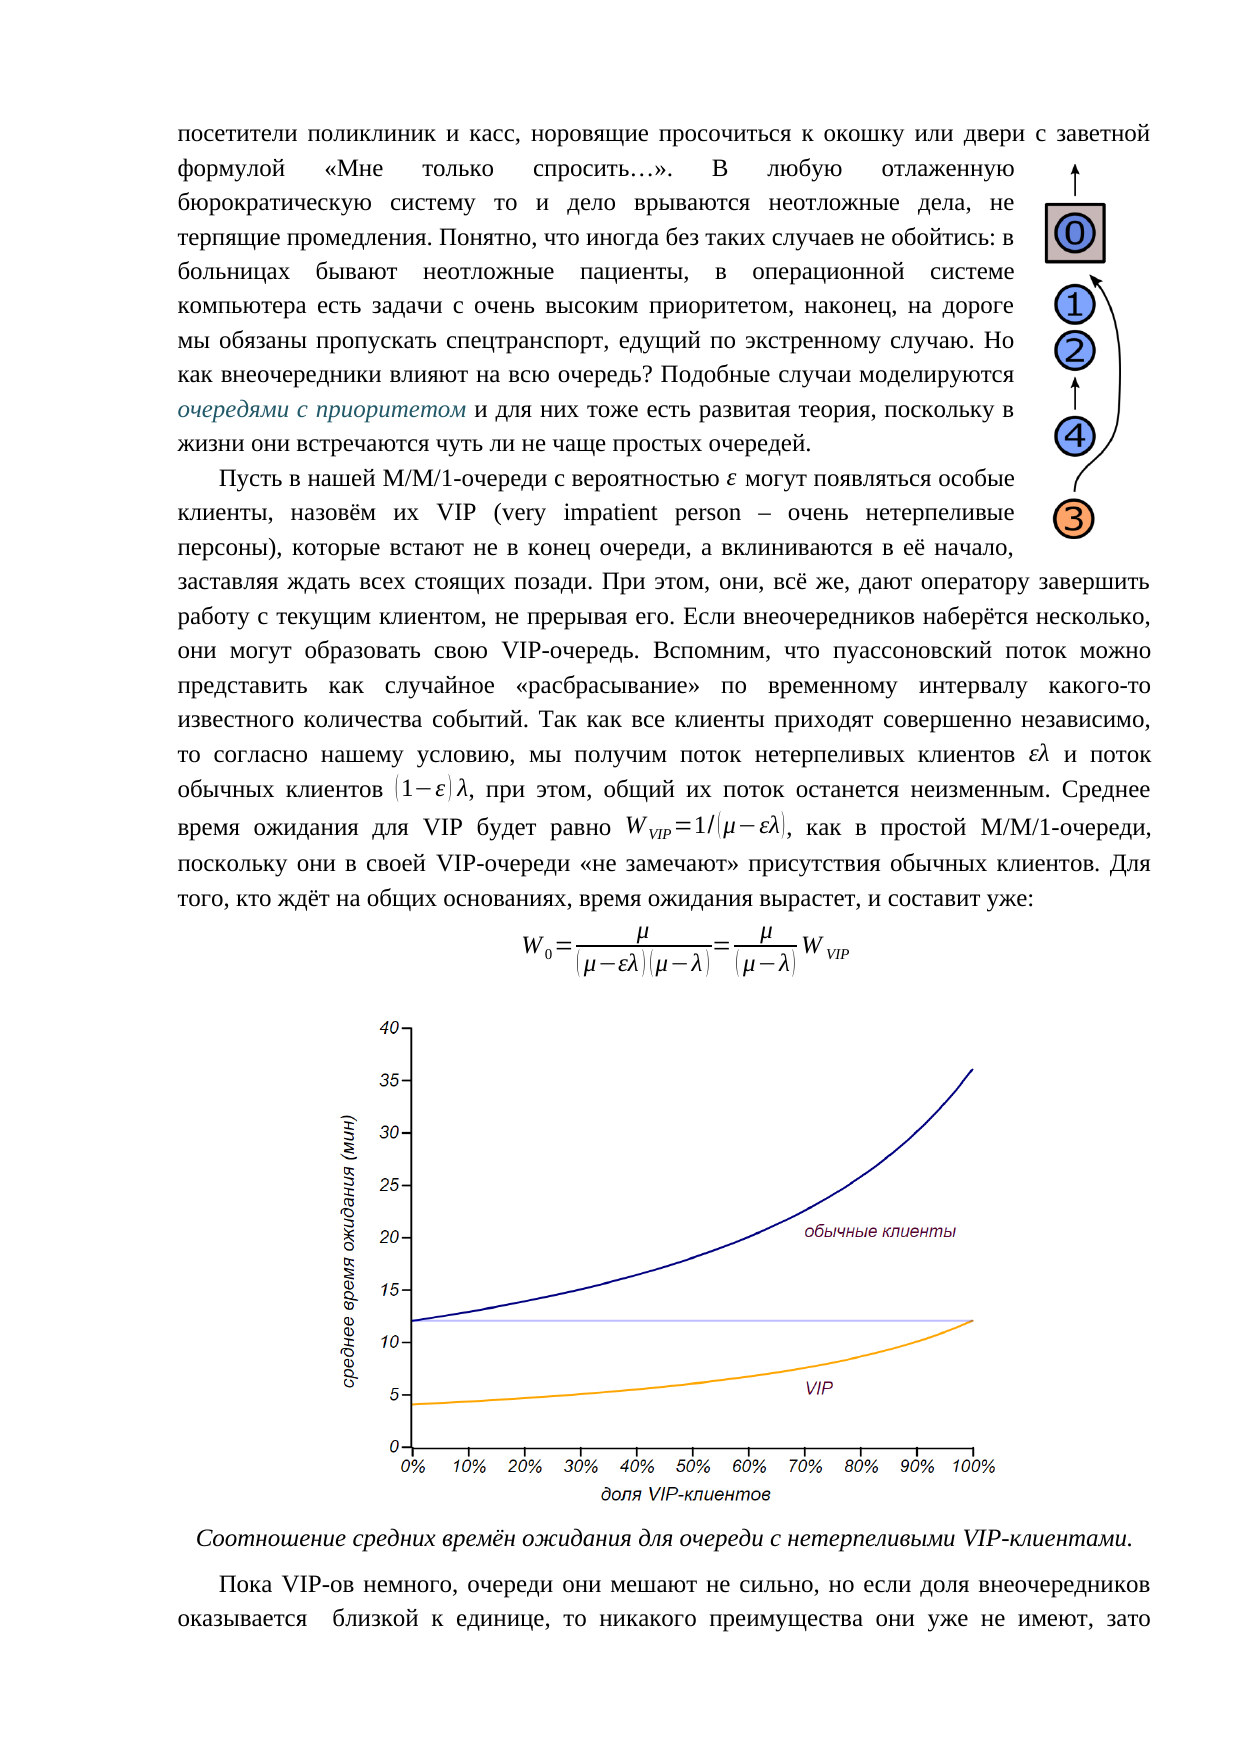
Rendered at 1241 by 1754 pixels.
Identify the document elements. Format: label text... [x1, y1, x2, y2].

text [177, 1569, 1152, 1604]
text Соотношение средних времён ожидания для очереди с нетерпеливыми VIP-клиентами. [177, 1523, 1152, 1552]
text Пусть в нашей M/M/1-очереди с вероятностью могут появляться особые клиенты, назовём их VIP (very impatient person – очень нетерпеливые персоны), которые встают не в конец очереди, а вклиниваются в её начало, заставляя ждать всех стоящих позади. При этом, они, всё же, дают оператору завершить работу с текущим клиентом, не прерывая его. Если внеочередников наберётся несколько, они могут образовать свою VIP-очередь. Вспомним, что пуассоновский поток можно представить как случайное «расбрасывание» по временному интервалу какого-то известного количества событий. Так как все клиенты приходят совершенно независимо, то согласно нашему условию, мы получим поток нетерпеливых клиентов и поток обычных клиентов , при этом, общий их поток останется неизменным. Среднее время ожидания для VIP будет равно , как в простой M/M/1-очереди, поскольку они в своей VIP-очереди «не замечают» присутствия обычных клиентов. Для того, кто ждёт на общих основаниях, время ожидания вырастет, и составит уже: [177, 463, 1152, 566]
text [177, 147, 1152, 457]
text Пусть в нашей M/M/1-очереди с вероятностью могут появляться особые клиенты, назовём их VIP (very impatient person – очень нетерпеливые персоны), которые встают не в конец очереди, а вклиниваются в её начало, заставляя ждать всех стоящих позади. При этом, они, всё же, дают оператору завершить работу с текущим клиентом, не прерывая его. Если внеочередников наберётся несколько, они могут образовать свою VIP-очередь. Вспомним, что пуассоновский поток можно представить как случайное «расбрасывание» по временному интервалу какого-то известного количества событий. Так как все клиенты приходят совершенно независимо, то согласно нашему условию, мы получим поток нетерпеливых клиентов и поток обычных клиентов , при этом, общий их поток останется неизменным. Среднее время ожидания для VIP будет равно , как в простой M/M/1-очереди, поскольку они в своей VIP-очереди «не замечают» присутствия обычных клиентов. Для того, кто ждёт на общих основаниях, время ожидания вырастет, и составит уже: [177, 733, 1152, 848]
picture [1044, 164, 1121, 539]
picture [332, 1009, 997, 1507]
